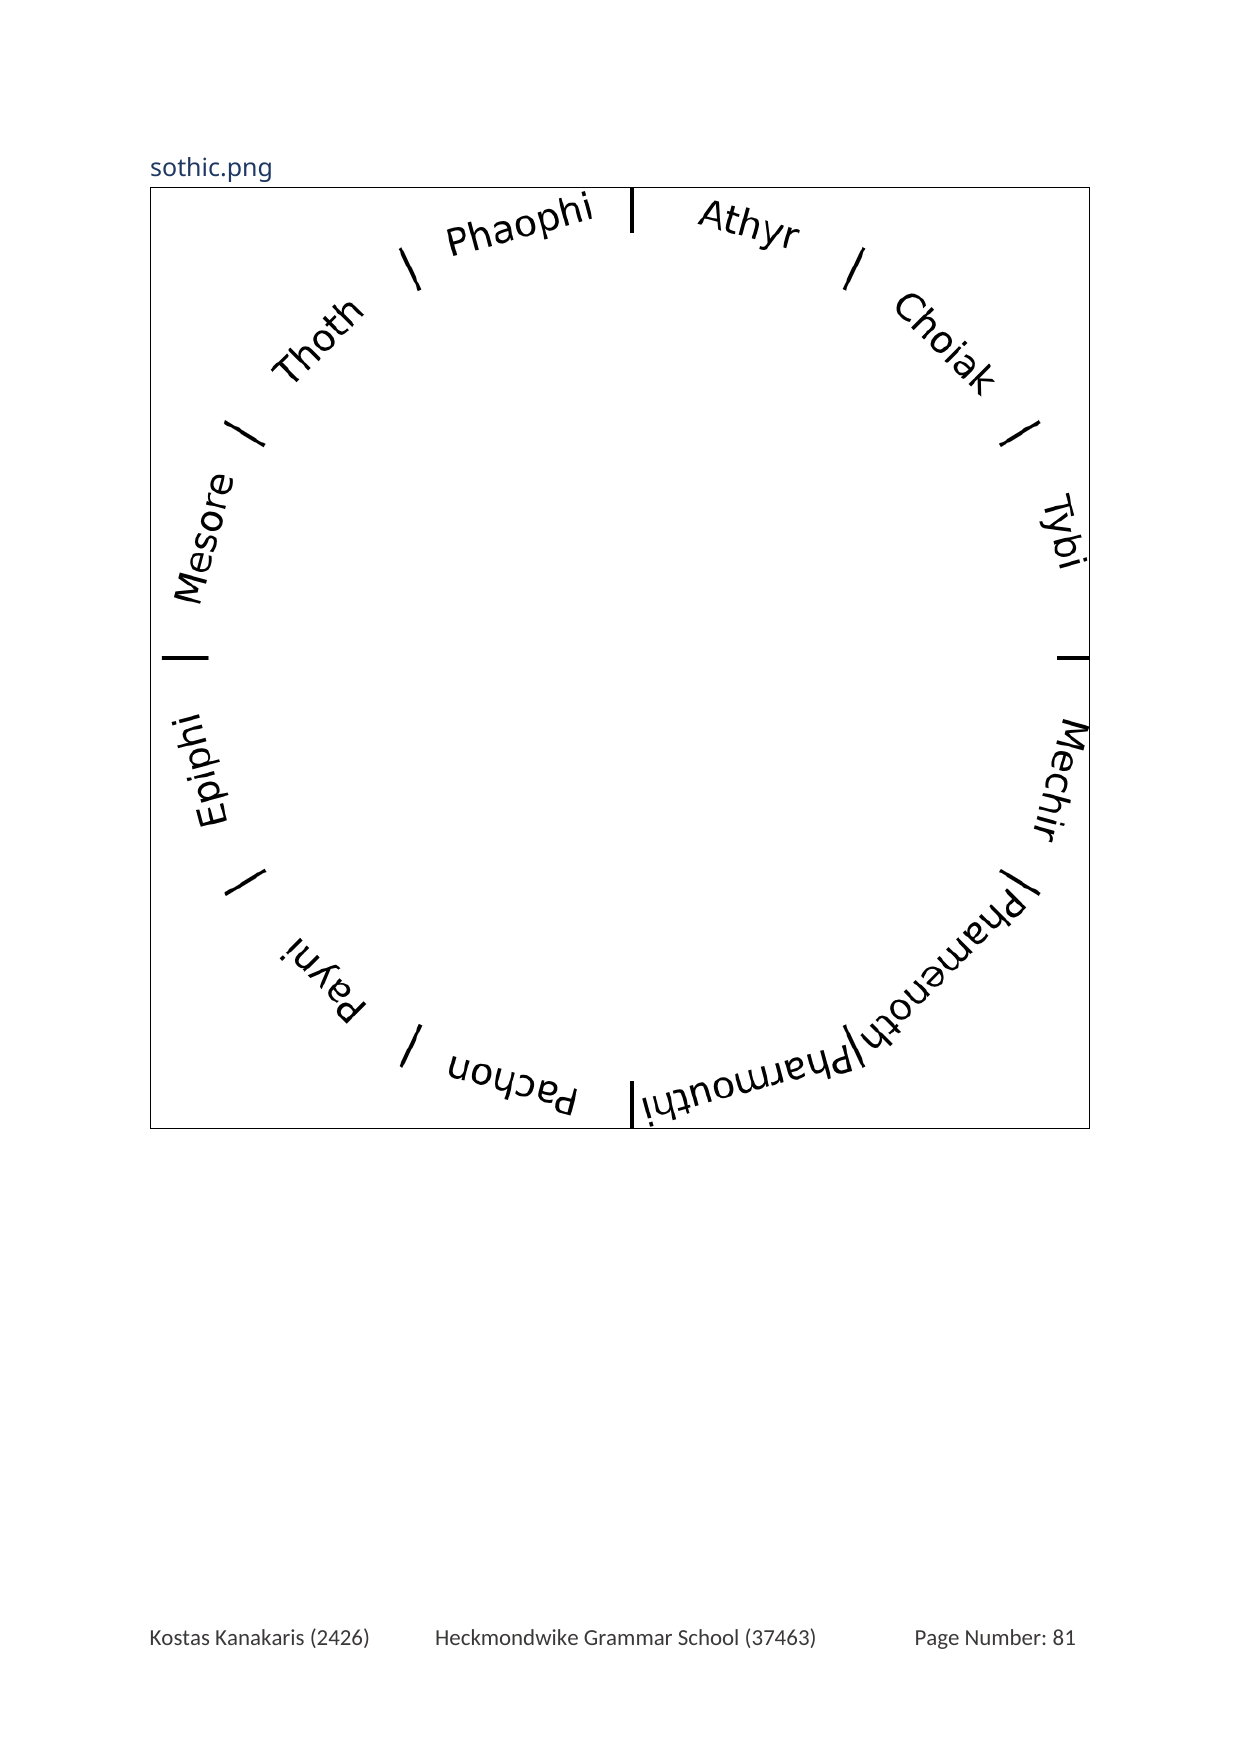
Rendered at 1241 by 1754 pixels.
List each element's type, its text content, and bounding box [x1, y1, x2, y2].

subtitle sothic.png [150, 150, 1090, 184]
table_header [151, 188, 161, 1128]
picture [161, 187, 1090, 1128]
